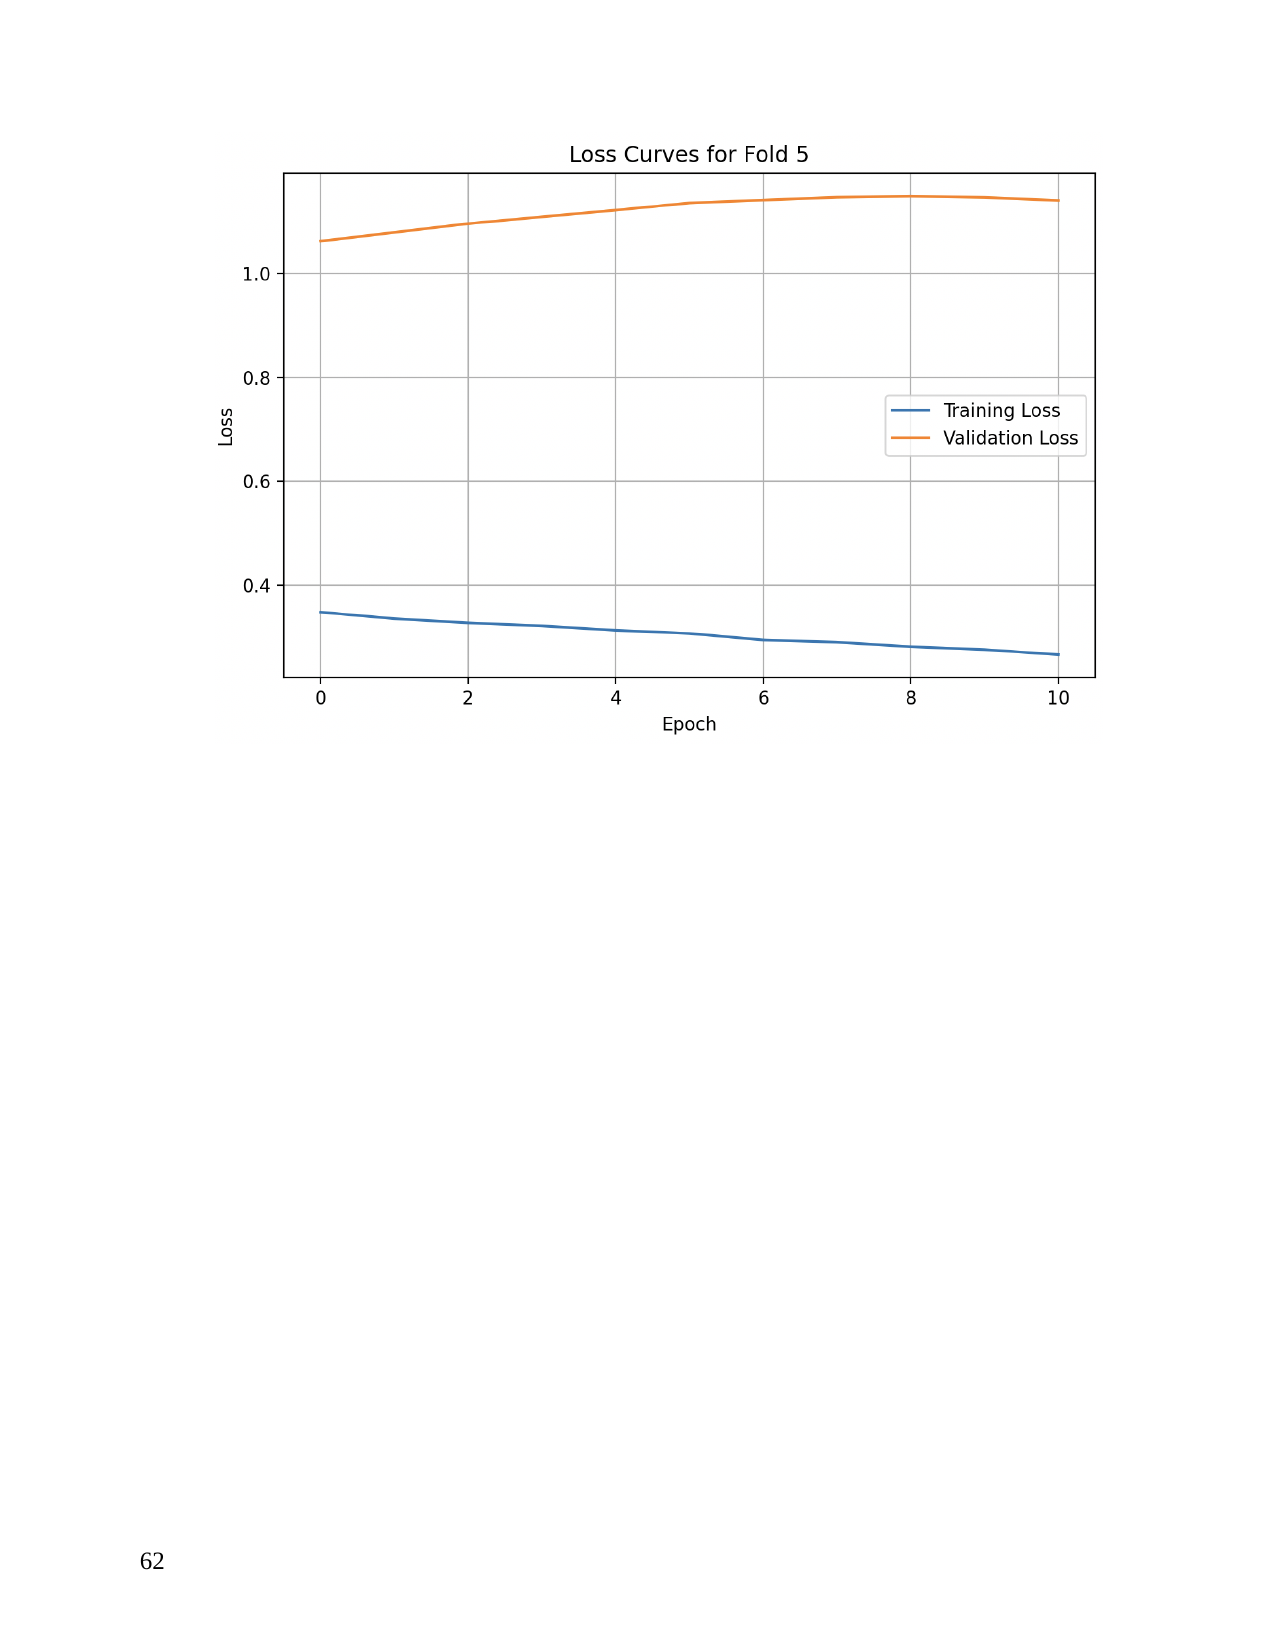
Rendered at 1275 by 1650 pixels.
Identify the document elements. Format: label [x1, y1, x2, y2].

picture [214, 132, 1104, 744]
